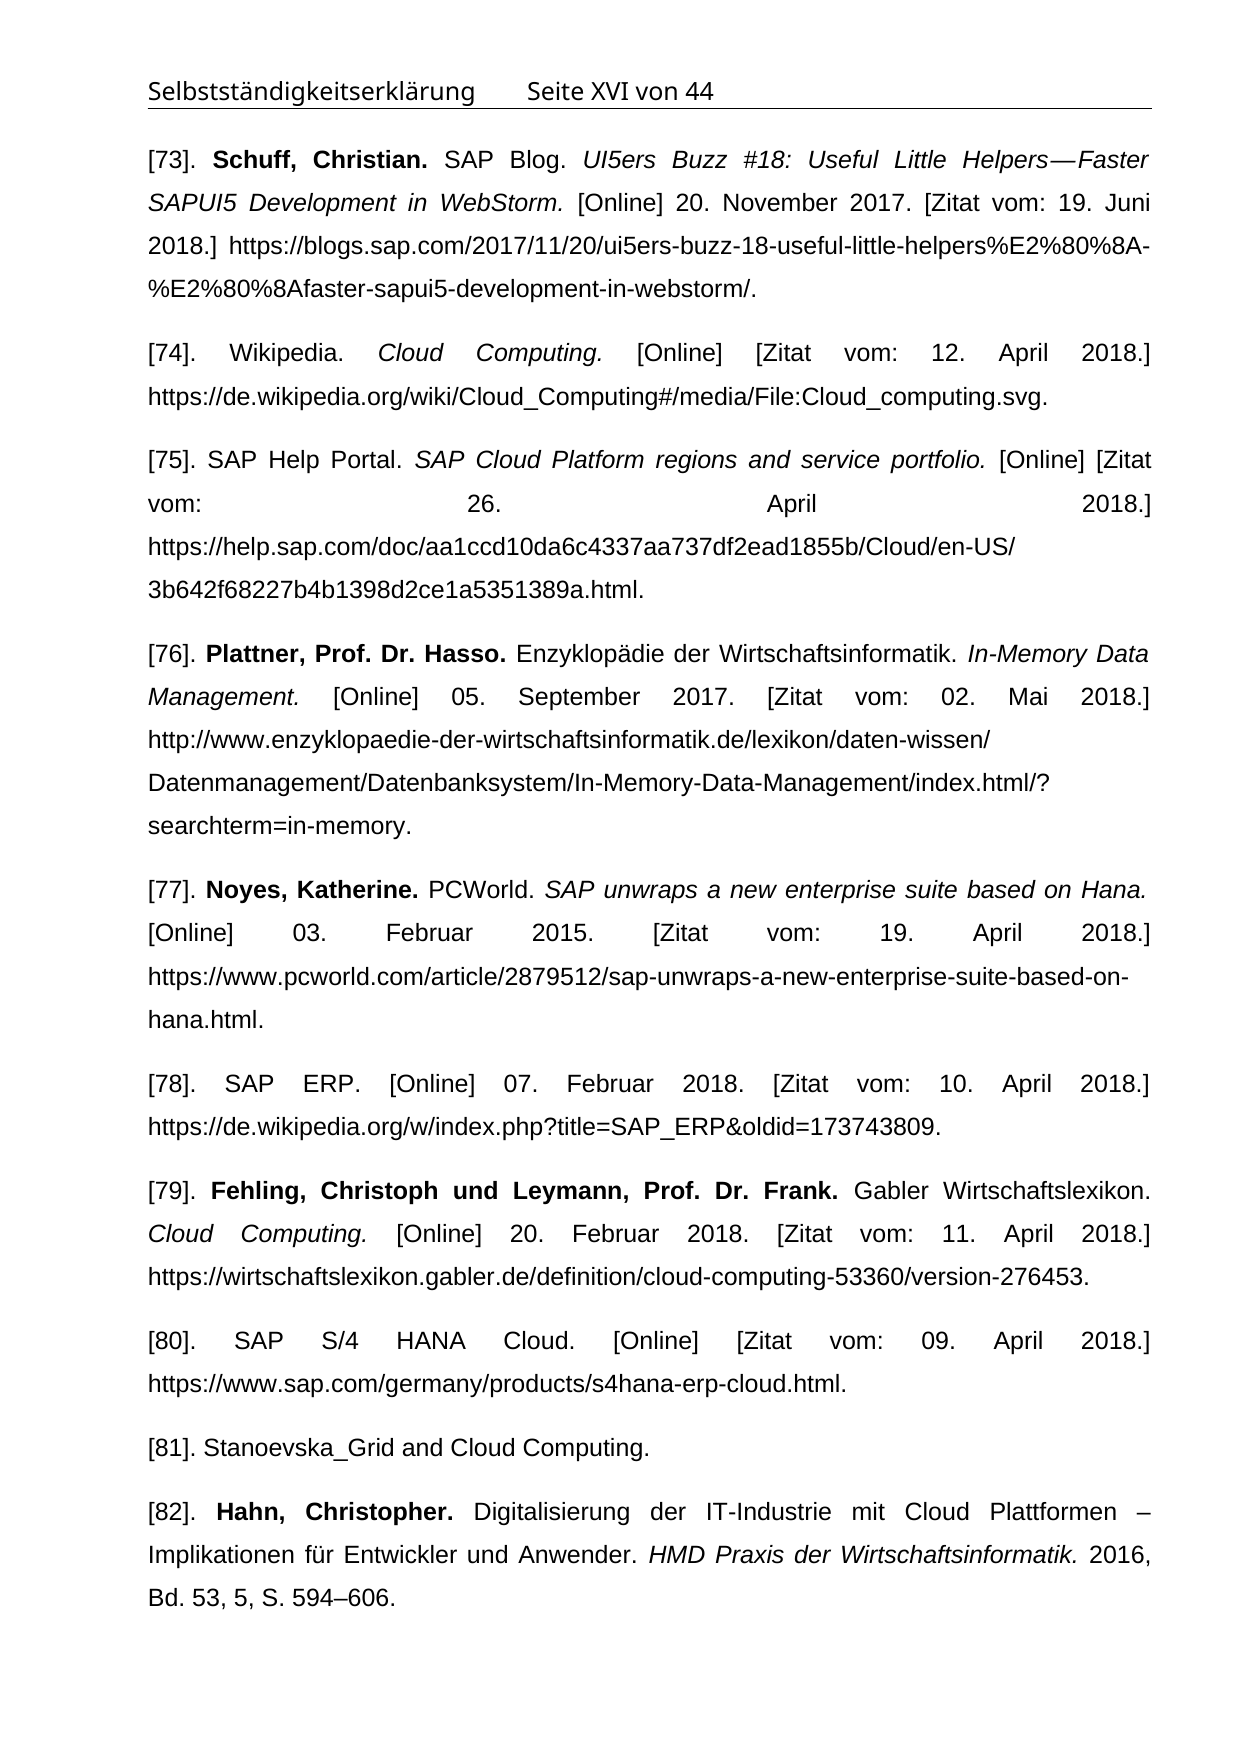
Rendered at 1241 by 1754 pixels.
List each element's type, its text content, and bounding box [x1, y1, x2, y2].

text [79]. Fehling, Christoph und Leymann, Prof. Dr. Frank. Gabler Wirtschaftslexikon. Cloud Computing. [Online] 20. Februar 2018. [Zitat vom: 11. April 2018.] https://wirtschaftslexikon.gabler.de/definition/cloud-computing-53360/version-276453. [148, 1176, 1152, 1291]
text [78]. SAP ERP. [Online] 07. Februar 2018. [Zitat vom: 10. April 2018.] https://de.wikipedia.org/w/index.php?title=SAP_ERP&oldid=173743809. [148, 1069, 1152, 1141]
text [82]. Hahn, Christopher. Digitalisierung der IT-Industrie mit Cloud Plattformen – Implikationen für Entwickler und Anwender. HMD Praxis der Wirtschaftsinformatik. 2016, Bd. 53, 5, S. 594–606. [148, 1497, 1152, 1612]
text [80]. SAP S/4 HANA Cloud. [Online] [Zitat vom: 09. April 2018.] https://www.sap.com/germany/products/s4hana-erp-cloud.html. [148, 1326, 1152, 1398]
text [81]. Stanoevska_Grid and Cloud Computing. [148, 1433, 1152, 1462]
text [77]. Noyes, Katherine. PCWorld. SAP unwraps a new enterprise suite based on Hana. [Online] 03. Februar 2015. [Zitat vom: 19. April 2018.] https://www.pcworld.com/article/2879512/sap-unwraps-a-new-enterprise-suite-based-on-hana.html. [148, 875, 1152, 1033]
text [74]. Wikipedia. Cloud Computing. [Online] [Zitat vom: 12. April 2018.] https://de.wikipedia.org/wiki/Cloud_Computing#/media/File:Cloud_computing.svg. [148, 338, 1152, 410]
text [75]. SAP Help Portal. SAP Cloud Platform regions and service portfolio. [Online] [Zitat vom: 26. April 2018.] https://help.sap.com/doc/aa1ccd10da6c4337aa737df2ead1855b/Cloud/en-US/3b642f68227b4b1398d2ce1a5351389a.html. [148, 446, 1152, 604]
text [76]. Plattner, Prof. Dr. Hasso. Enzyklopädie der Wirtschaftsinformatik. In-Memory Data Management. [Online] 05. September 2017. [Zitat vom: 02. Mai 2018.] http://www.enzyklopaedie-der-wirtschaftsinformatik.de/lexikon/daten-wissen/Datenmanagement/Datenbanksystem/In-Memory-Data-Management/index.html/?searchterm=in-memory. [148, 639, 1152, 840]
text [73]. Schuff, Christian. SAP Blog. UI5ers Buzz #18: Useful Little Helpers — Faster SAPUI5 Development in WebStorm. [Online] 20. November 2017. [Zitat vom: 19. Juni 2018.] https://blogs.sap.com/2017/11/20/ui5ers-buzz-18-useful-little-helpers%E2%80%8A-%E2%80%8Afaster-sapui5-development-in-webstorm/. [148, 145, 1152, 303]
